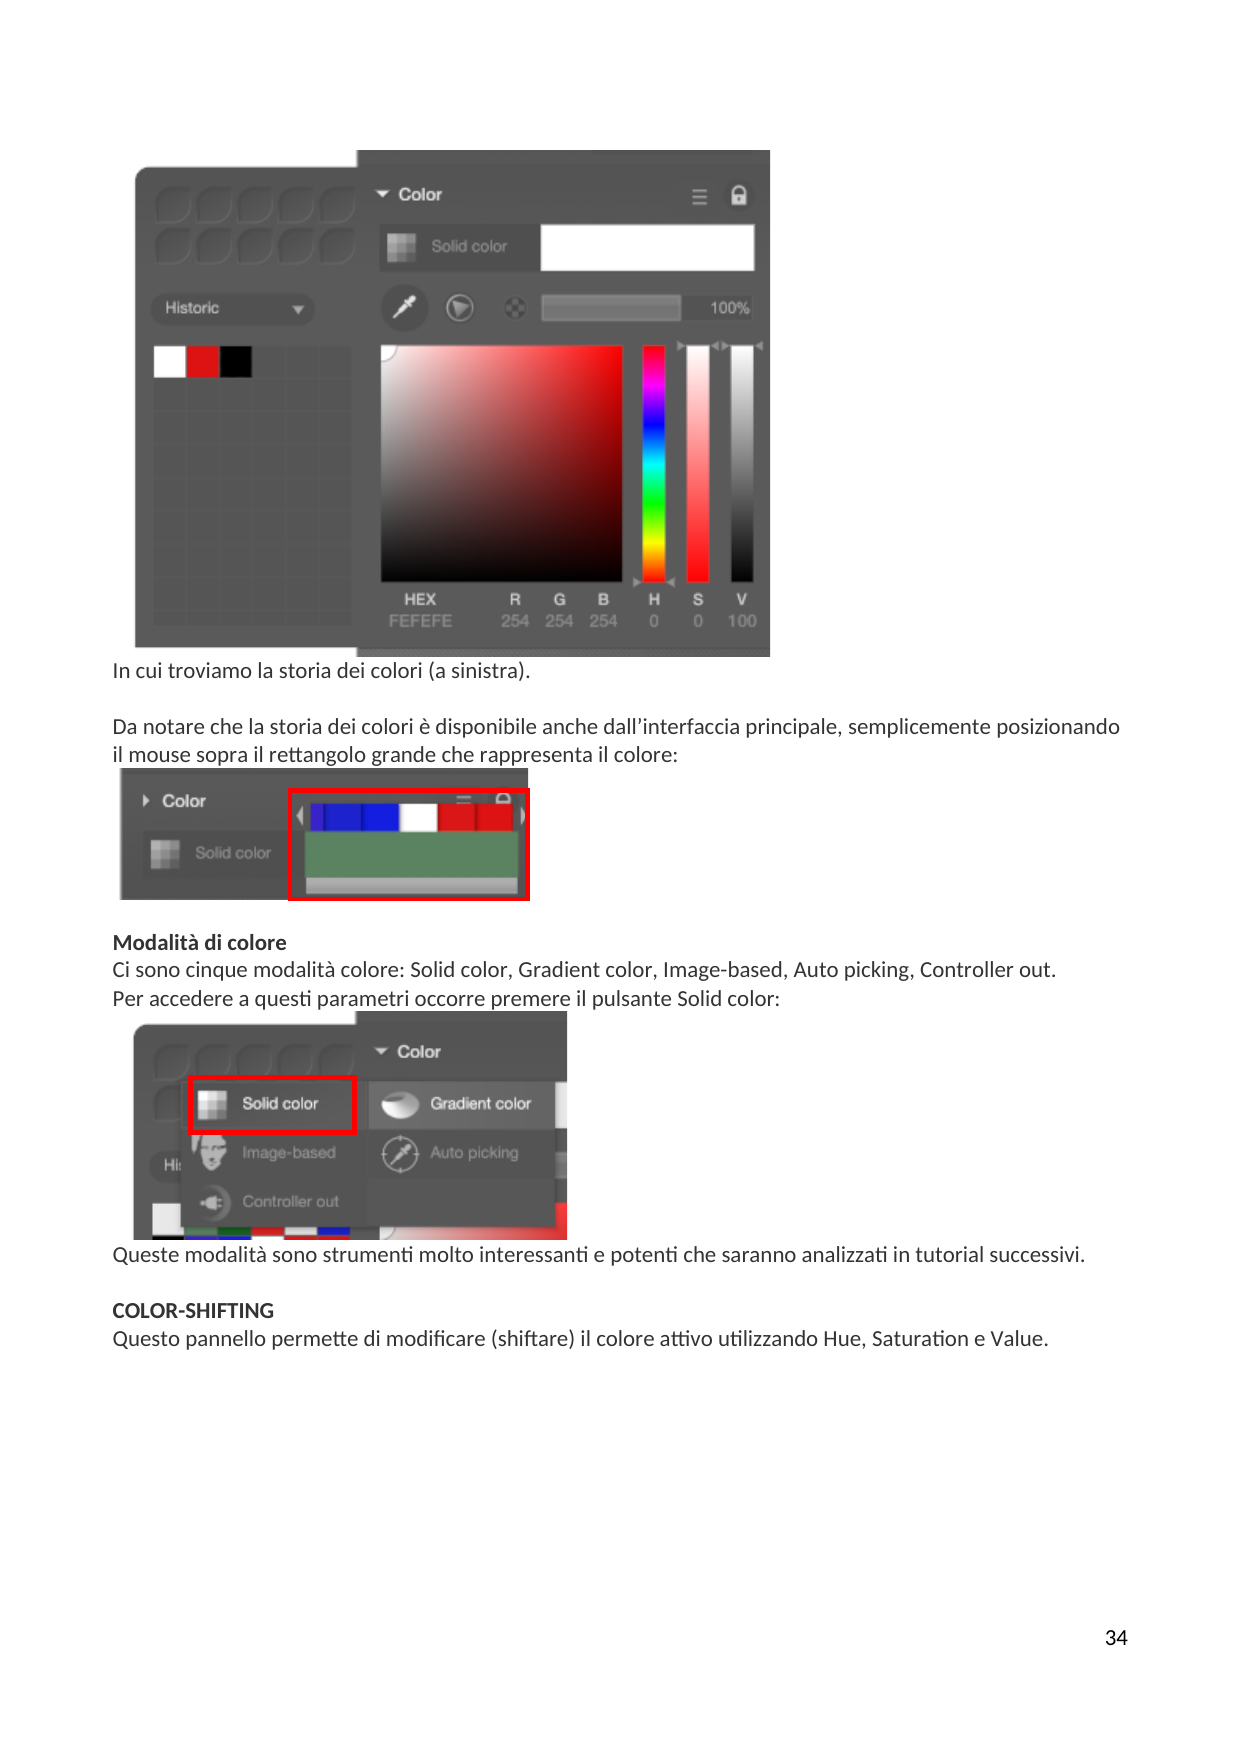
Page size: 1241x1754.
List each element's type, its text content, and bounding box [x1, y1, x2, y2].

picture [292, 793, 525, 897]
text Da notare che la storia dei colori è disponibile anche dall’interfaccia principale, semplicemente posizionando il mouse sopra il rettangolo grande che rappresenta il colore: [112, 712, 1128, 768]
text Modalità di colore [112, 928, 1128, 956]
text Ci sono cinque modalità colore: Solid color, Gradient color, Image-based, Auto picking, Controller out. [112, 956, 1128, 984]
text COLOR-SHIFTING Questo pannello permette di modificare (shiftare) il colore attivo utilizzando Hue, Saturation e Value. [112, 1296, 1128, 1352]
text Queste modalità sono strumenti molto interessanti e potenti che saranno analizzati in tutorial successivi. [112, 1240, 1128, 1268]
text Per accedere a questi parametri occorre premere il pulsante Solid color: [112, 984, 1128, 1012]
picture [112, 1011, 568, 1240]
text In cui troviamo la storia dei colori (a sinistra). [112, 656, 1128, 684]
picture [112, 768, 529, 900]
picture [112, 150, 771, 657]
